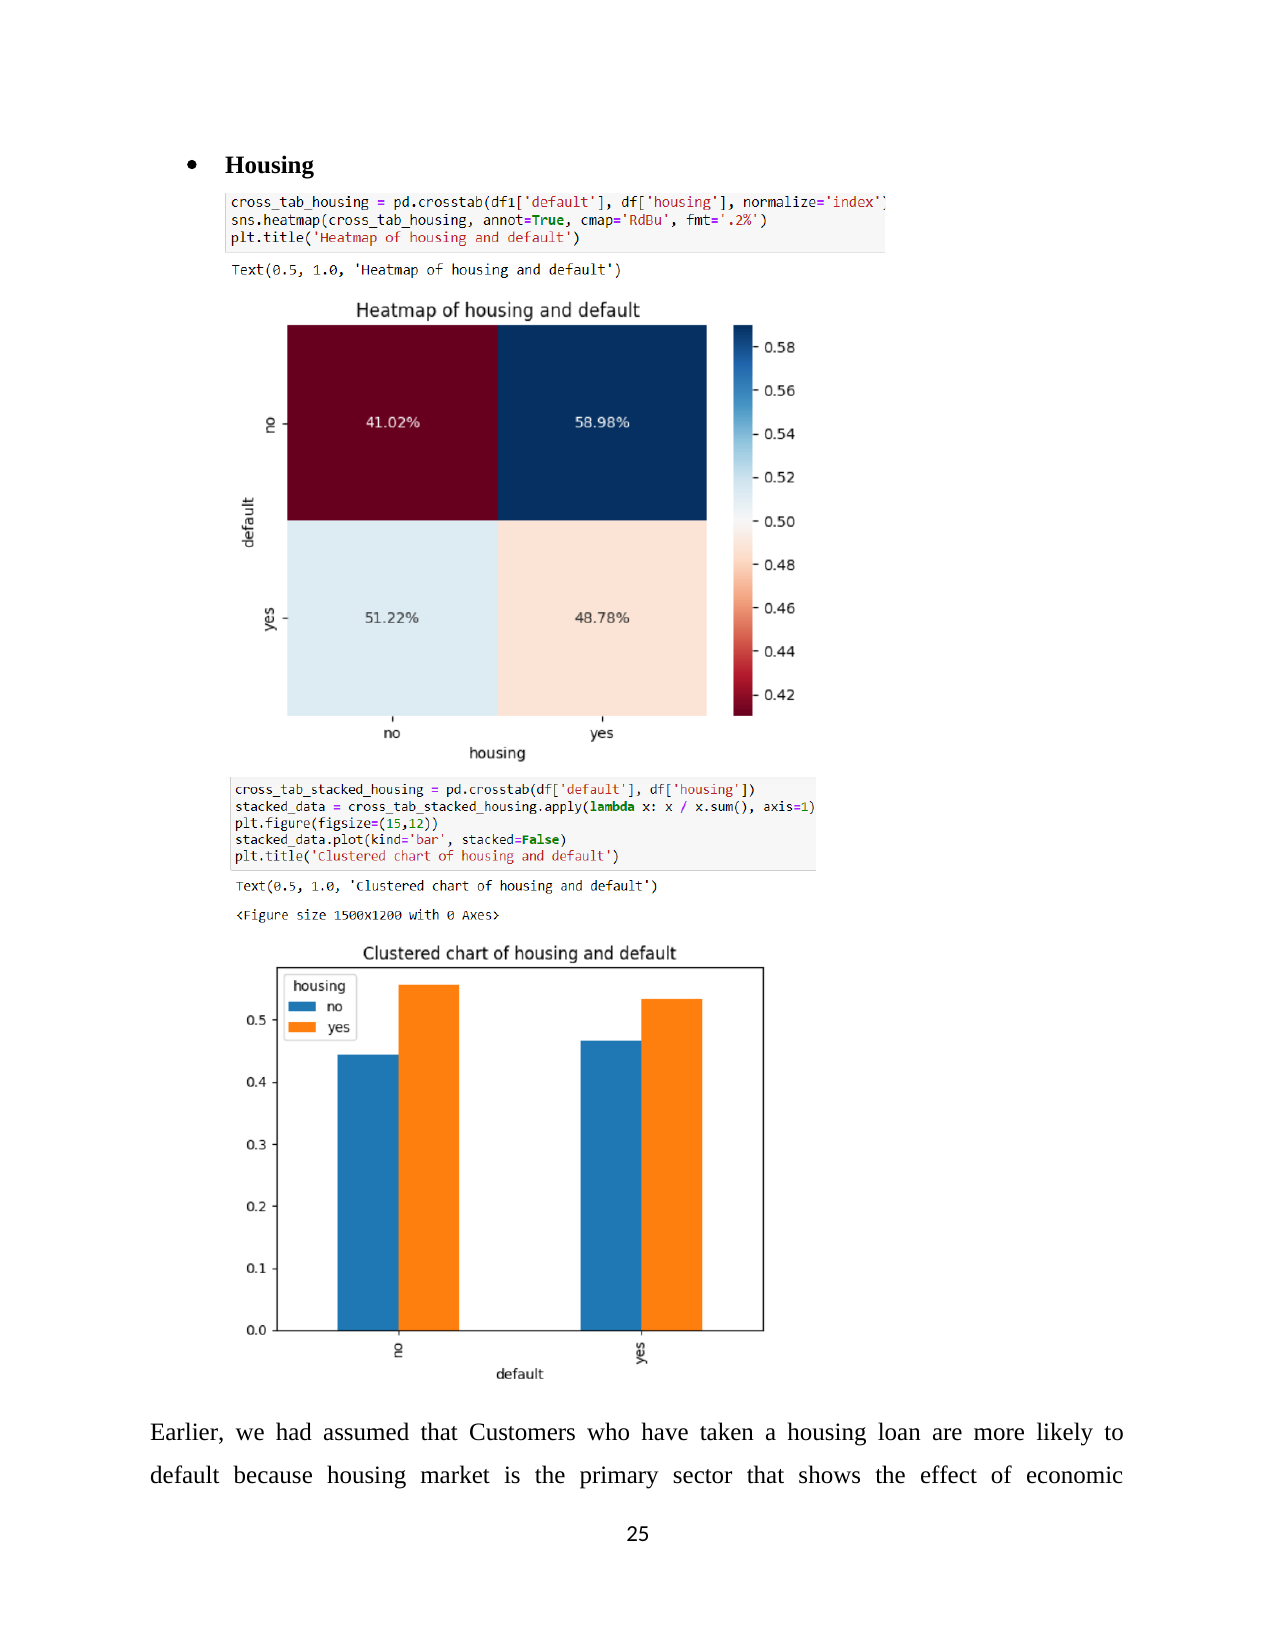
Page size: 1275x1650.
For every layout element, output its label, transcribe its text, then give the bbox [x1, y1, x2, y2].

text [150, 1417, 1125, 1488]
list Housing [187, 150, 1125, 179]
picture [225, 193, 886, 764]
picture [225, 777, 816, 1386]
